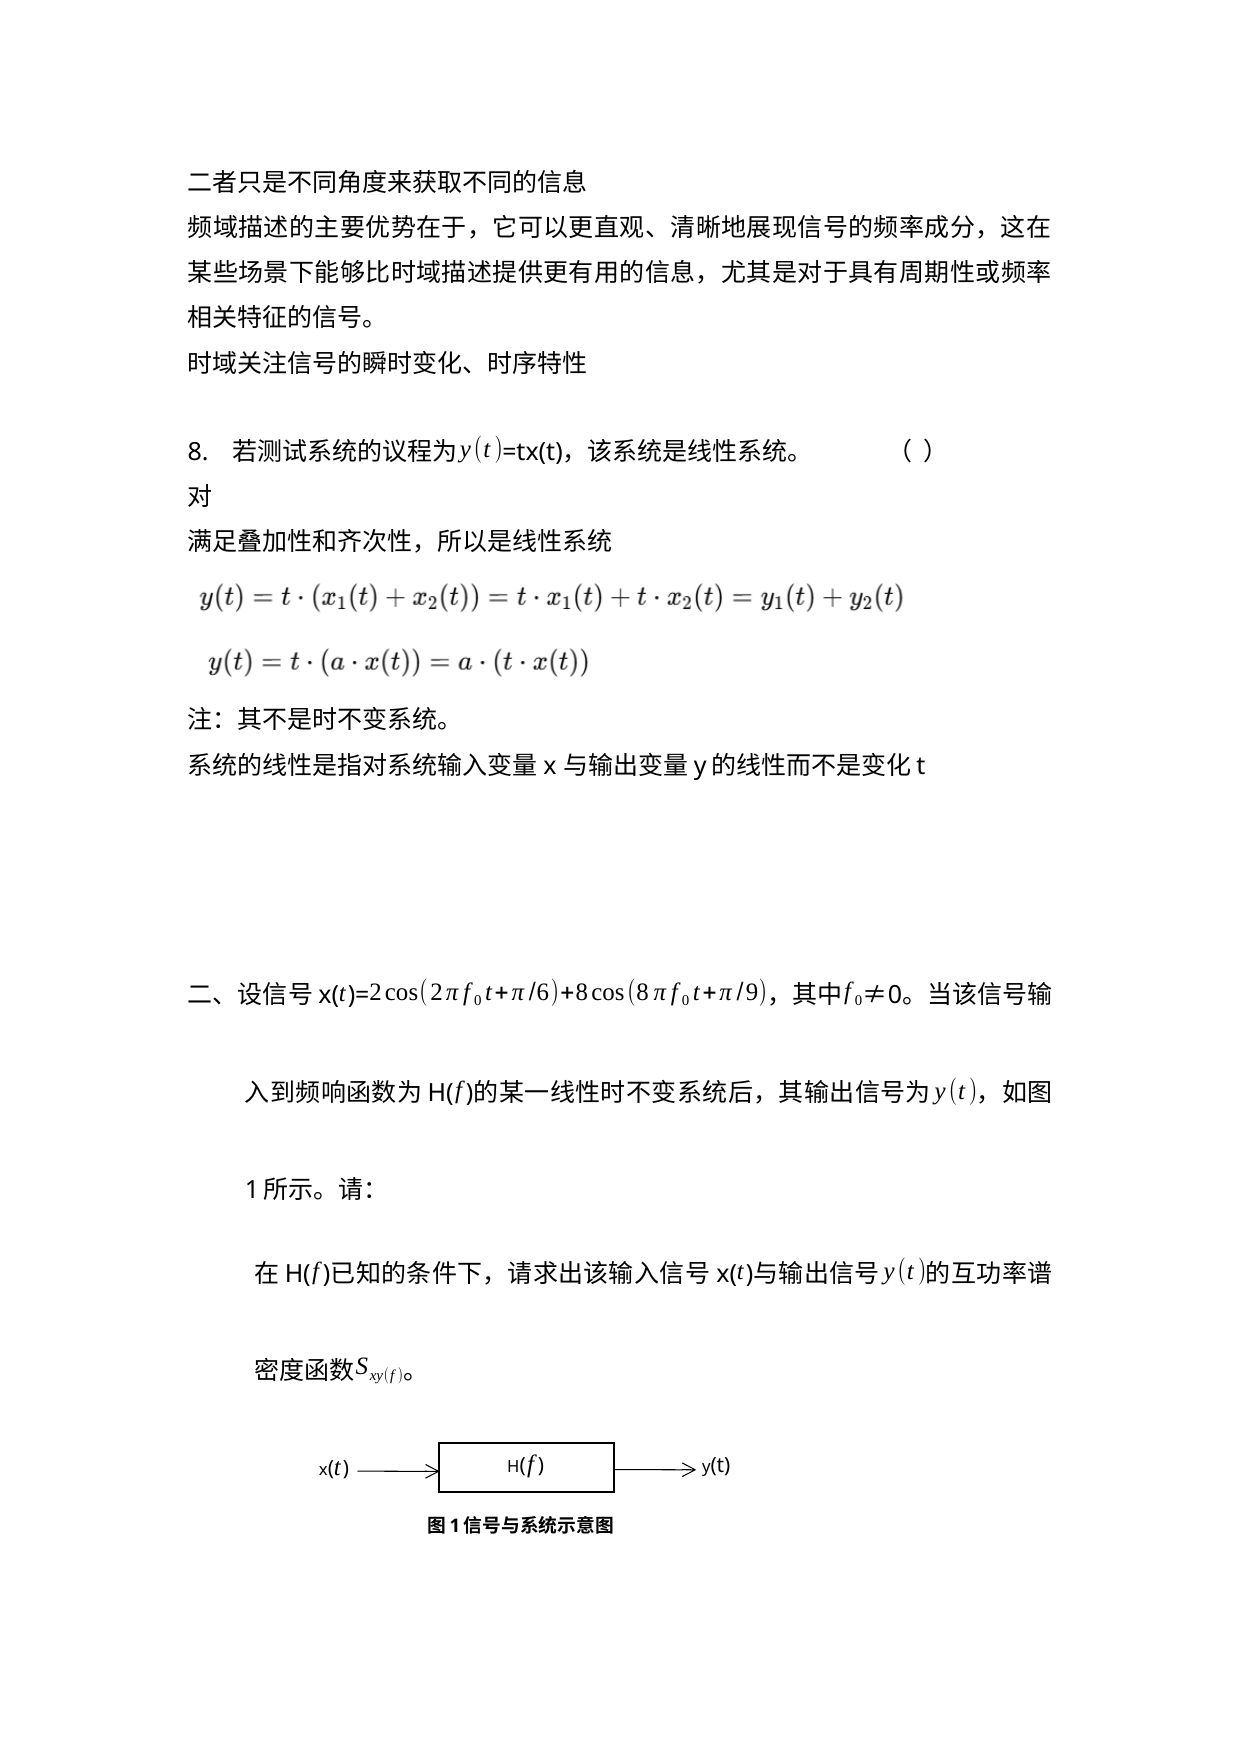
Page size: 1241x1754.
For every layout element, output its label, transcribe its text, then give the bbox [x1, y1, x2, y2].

list 若测试系统的议程为=tx(t)，该系统是线性系统。 （ ） [187, 431, 1053, 467]
list 时域关注信号的瞬时变化、时序特性 [187, 343, 1053, 379]
list 二者只是不同角度来获取不同的信息 [187, 162, 1053, 198]
list 二、设信号x()=，其中≠0。当该信号输入到频响函数为H()的某一线性时不变系统后，其输出信号为，如图1所示。请： [187, 961, 1053, 1221]
picture [187, 628, 607, 693]
list 在H()已知的条件下，请求出该输入信号x()与输出信号的互功率谱密度函数。 [254, 1239, 1053, 1401]
list 满足叠加性和齐次性，所以是线性系统 [187, 522, 1053, 558]
list 注：其不是时不变系统。 [187, 700, 1053, 736]
picture [187, 567, 914, 622]
list 对 [187, 476, 1053, 513]
list 频域描述的主要优势在于，它可以更直观、清晰地展现信号的频率成分，这在某些场景下能够比时域描述提供更有用的信息，尤其是对于具有周期性或频率相关特征的信号。 [187, 207, 1053, 334]
list 系统的线性是指对系统输入变量 x 与输出变量 y的线性而不是变化t [187, 745, 1053, 781]
